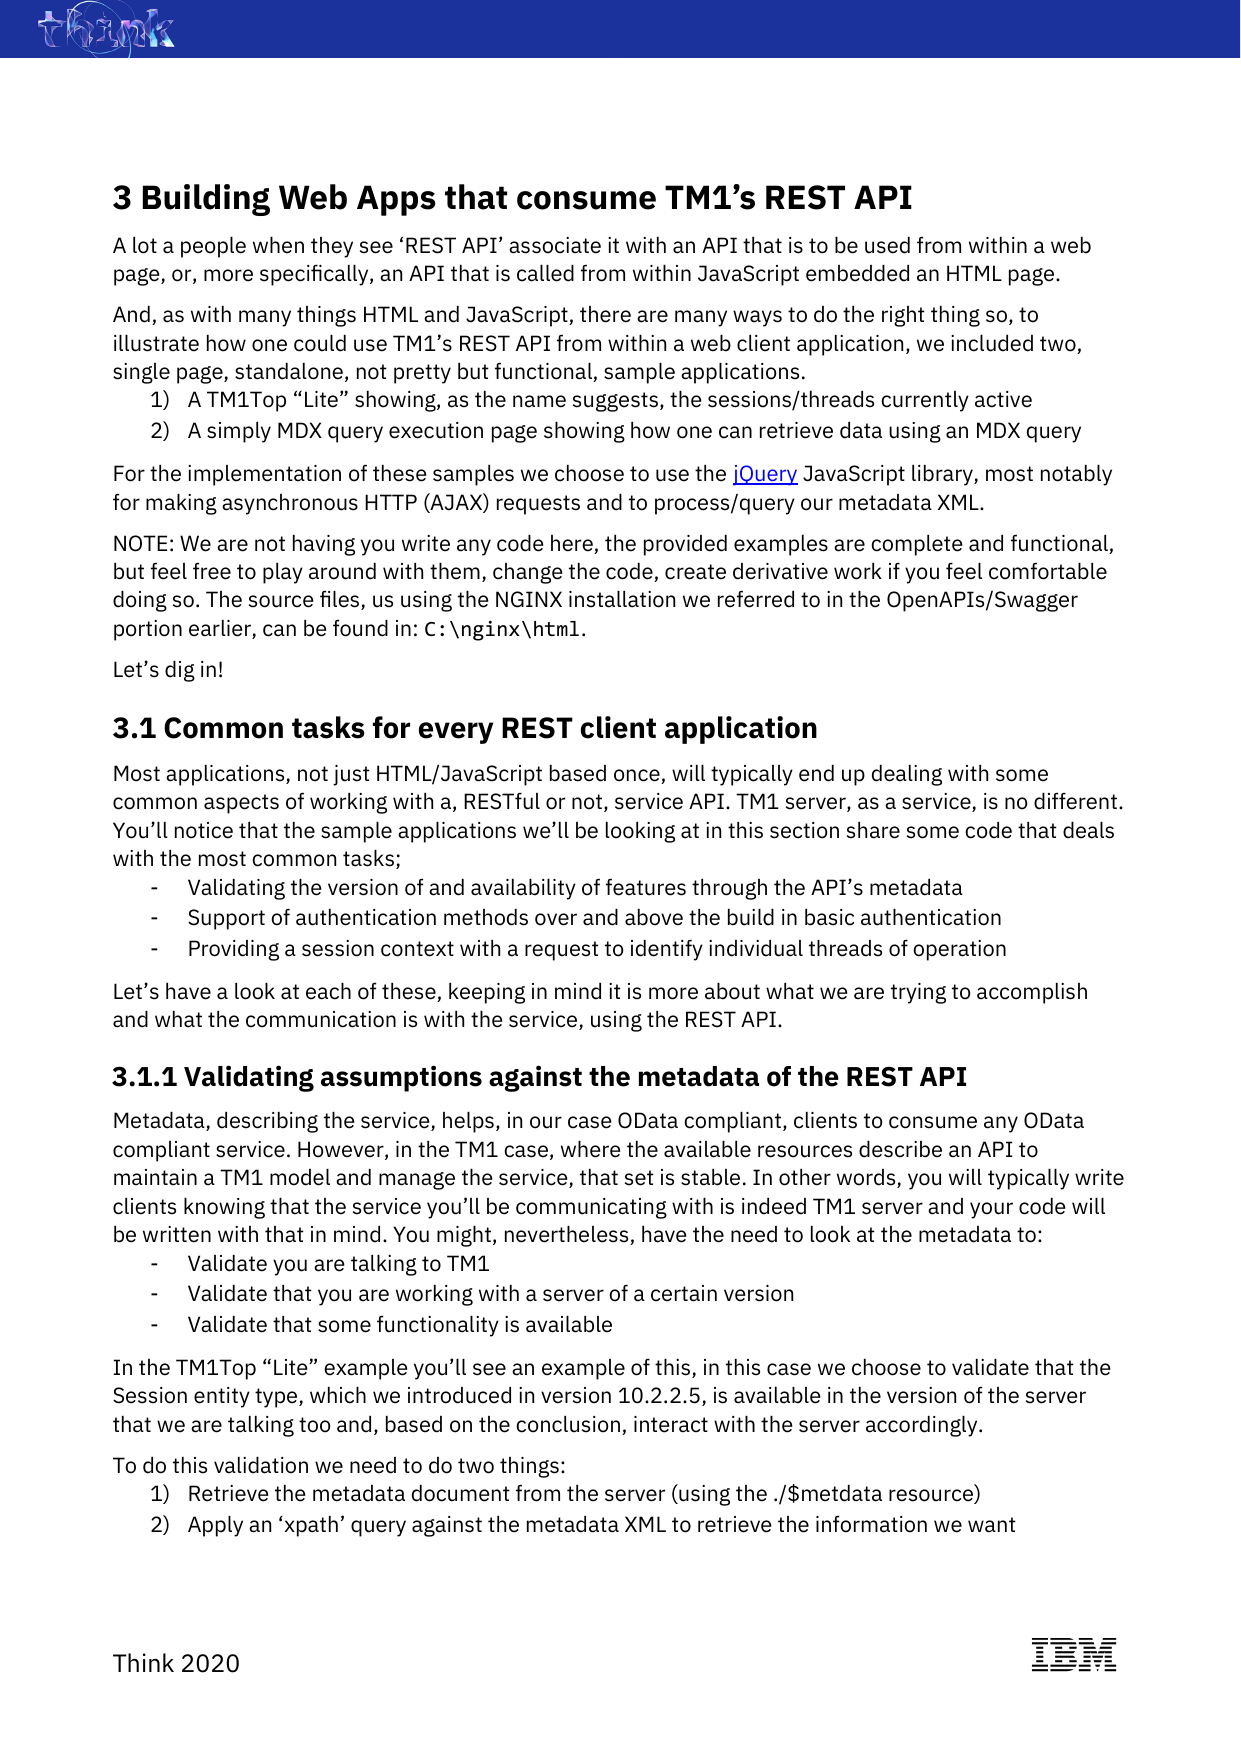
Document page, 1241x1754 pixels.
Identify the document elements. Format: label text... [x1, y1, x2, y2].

picture [1031, 1638, 1117, 1672]
text Let’s dig in! [112, 655, 1128, 683]
list Providing a session context with a request to identify individual threads of operation [150, 934, 1128, 962]
list A simply MDX query execution page showing how one can retrieve data using an MDX query [150, 416, 1128, 444]
text To do this validation we need to do two things: [112, 1451, 1128, 1479]
subtitle Validating assumptions against the metadata of the REST API [112, 1059, 1128, 1094]
list Retrieve the metadata document from the server (using the ./$metdata resource) [150, 1479, 1128, 1508]
list A TM1Top “Lite” showing, as the name suggests, the sessions/threads currently active [150, 386, 1128, 414]
list Validate that some functionality is available [150, 1310, 1128, 1338]
text And, as with many things HTML and JavaScript, there are many ways to do the right thing so, to illustrate how one could use TM1’s REST API from within a web client application, we included two, single page, standalone, not pretty but functional, sample applications. [112, 300, 1128, 386]
list Validate that you are working with a server of a certain version [150, 1279, 1128, 1308]
text Most applications, not just HTML/JavaScript based once, will typically end up dealing with some common aspects of working with a, RESTful or not, service API. TM1 server, as a service, is no different. You’ll notice that the sample applications we’ll be looking at in this section share some code that deals with the most common tasks; [112, 759, 1128, 872]
list Validating the version of and availability of features through the API’s metadata [150, 872, 1128, 901]
text A lot a people when they see ‘REST API’ associate it with an API that is to be used from within a web page, or, more specifically, an API that is called from within JavaScript embedded an HTML page. [112, 231, 1128, 288]
list Apply an ‘xpath’ query against the metadata XML to retrieve the information we want [150, 1510, 1128, 1538]
list Validate you are talking to TM1 [150, 1249, 1128, 1277]
text NOTE: We are not having you write any code here, the provided examples are complete and functional, but feel free to play around with them, change the code, create derivative work if you feel comfortable doing so. The source files, us using the NGINX installation we referred to in the OpenAPIs/Swagger portion earlier, can be found in: C:\nginx\html. [112, 529, 1128, 642]
list Support of authentication methods over and above the build in basic authentication [150, 903, 1128, 932]
subtitle Building Web Apps that consume TM1’s REST API [112, 175, 1128, 218]
text Metadata, describing the service, helps, in our case OData compliant, clients to consume any OData compliant service. However, in the TM1 case, where the available resources describe an API to maintain a TM1 model and manage the service, that set is stable. In other words, you will typically write clients knowing that the service you’ll be communicating with is indeed TM1 server and your code will be written with that in mind. You might, nevertheless, have the need to look at the metadata to: [112, 1106, 1128, 1249]
text For the implementation of these samples we choose to use the jQuery JavaScript library, most notably for making asynchronous HTTP (AJAX) requests and to process/query our metadata XML. [112, 459, 1128, 516]
text In the TM1Top “Lite” example you’ll see an example of this, in this case we choose to validate that the Session entity type, which we introduced in version 10.2.2.5, is available in the version of the server that we are talking too and, based on the conclusion, interact with the server accordingly. [112, 1353, 1128, 1438]
picture [0, 0, 1241, 82]
subtitle Common tasks for every REST client application [112, 708, 1128, 746]
text Let’s have a look at each of these, keeping in mind it is more about what we are trying to accomplish and what the communication is with the service, using the REST API. [112, 977, 1128, 1034]
